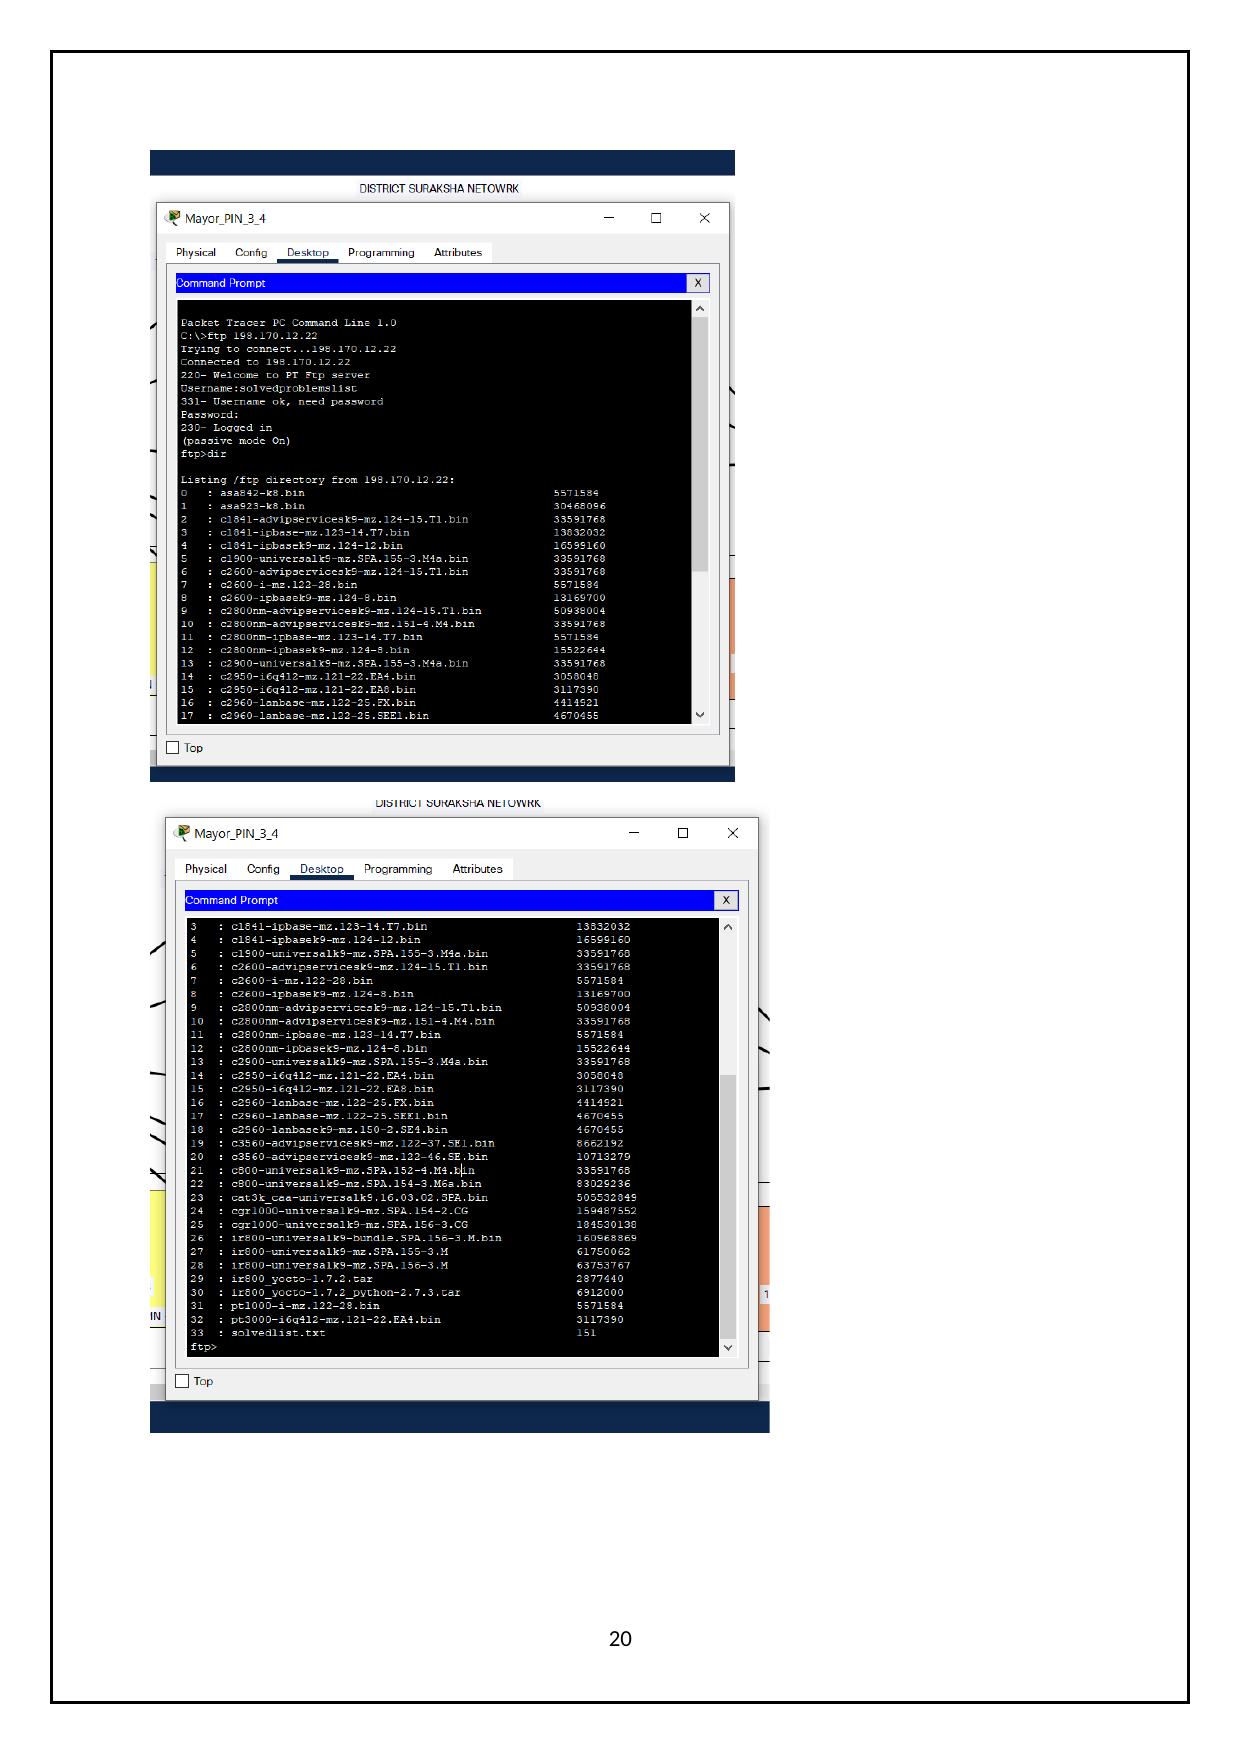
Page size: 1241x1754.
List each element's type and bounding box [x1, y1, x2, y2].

picture [150, 800, 770, 1433]
picture [150, 150, 735, 782]
